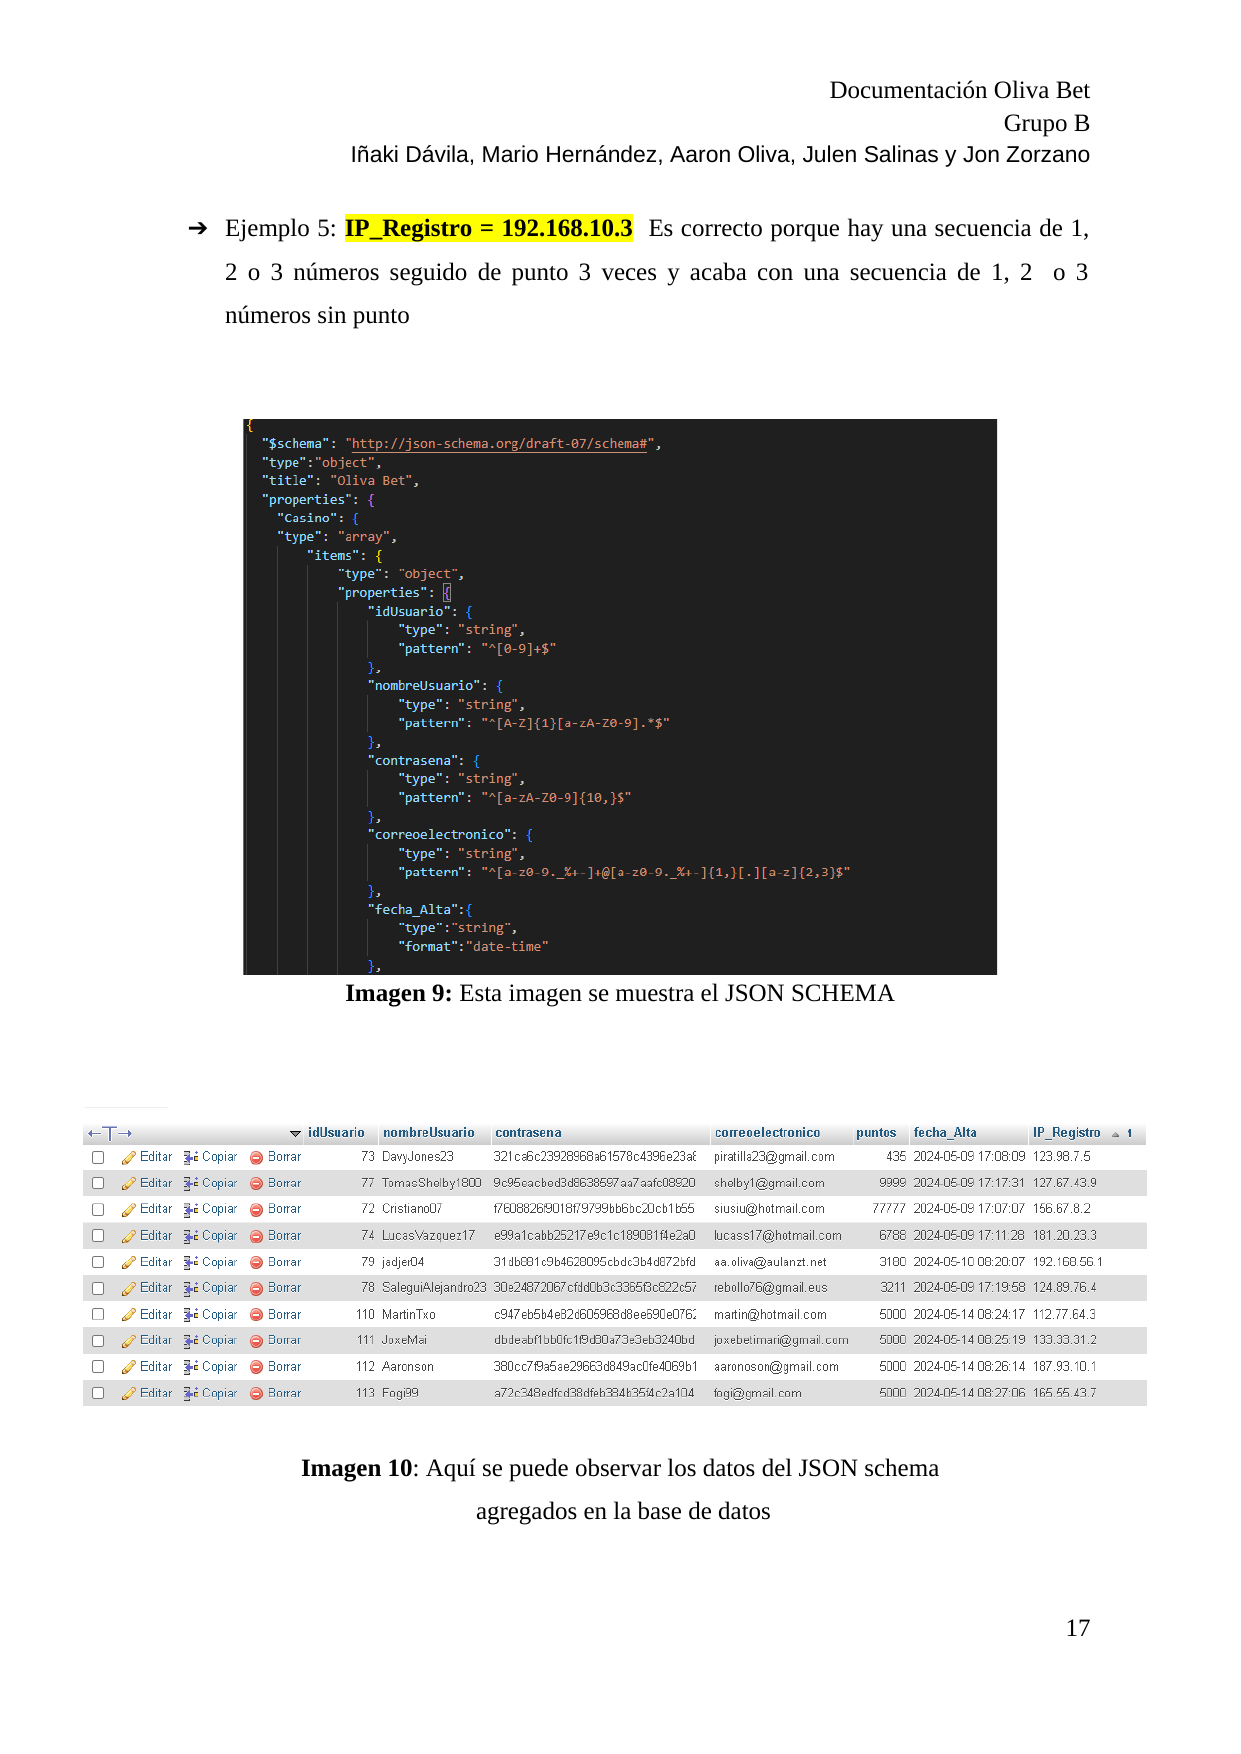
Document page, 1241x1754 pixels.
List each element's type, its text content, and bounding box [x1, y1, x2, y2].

list Ejemplo 5: IP_Registro = 192.168.10.3 Es correcto porque hay una secuencia de 1, 2 o 3 números seguido de punto 3 veces y acaba con una secuencia de 1, 2 o 3 números sin punto [187, 213, 1090, 328]
text agregados en la base de datos [150, 1496, 1090, 1524]
text Imagen 9: Esta imagen se muestra el JSON SCHEMA [150, 978, 1090, 1007]
text Imagen 10: Aquí se puede observar los datos del JSON schema [150, 1453, 1090, 1481]
picture [80, 1107, 1163, 1416]
picture [243, 419, 998, 975]
